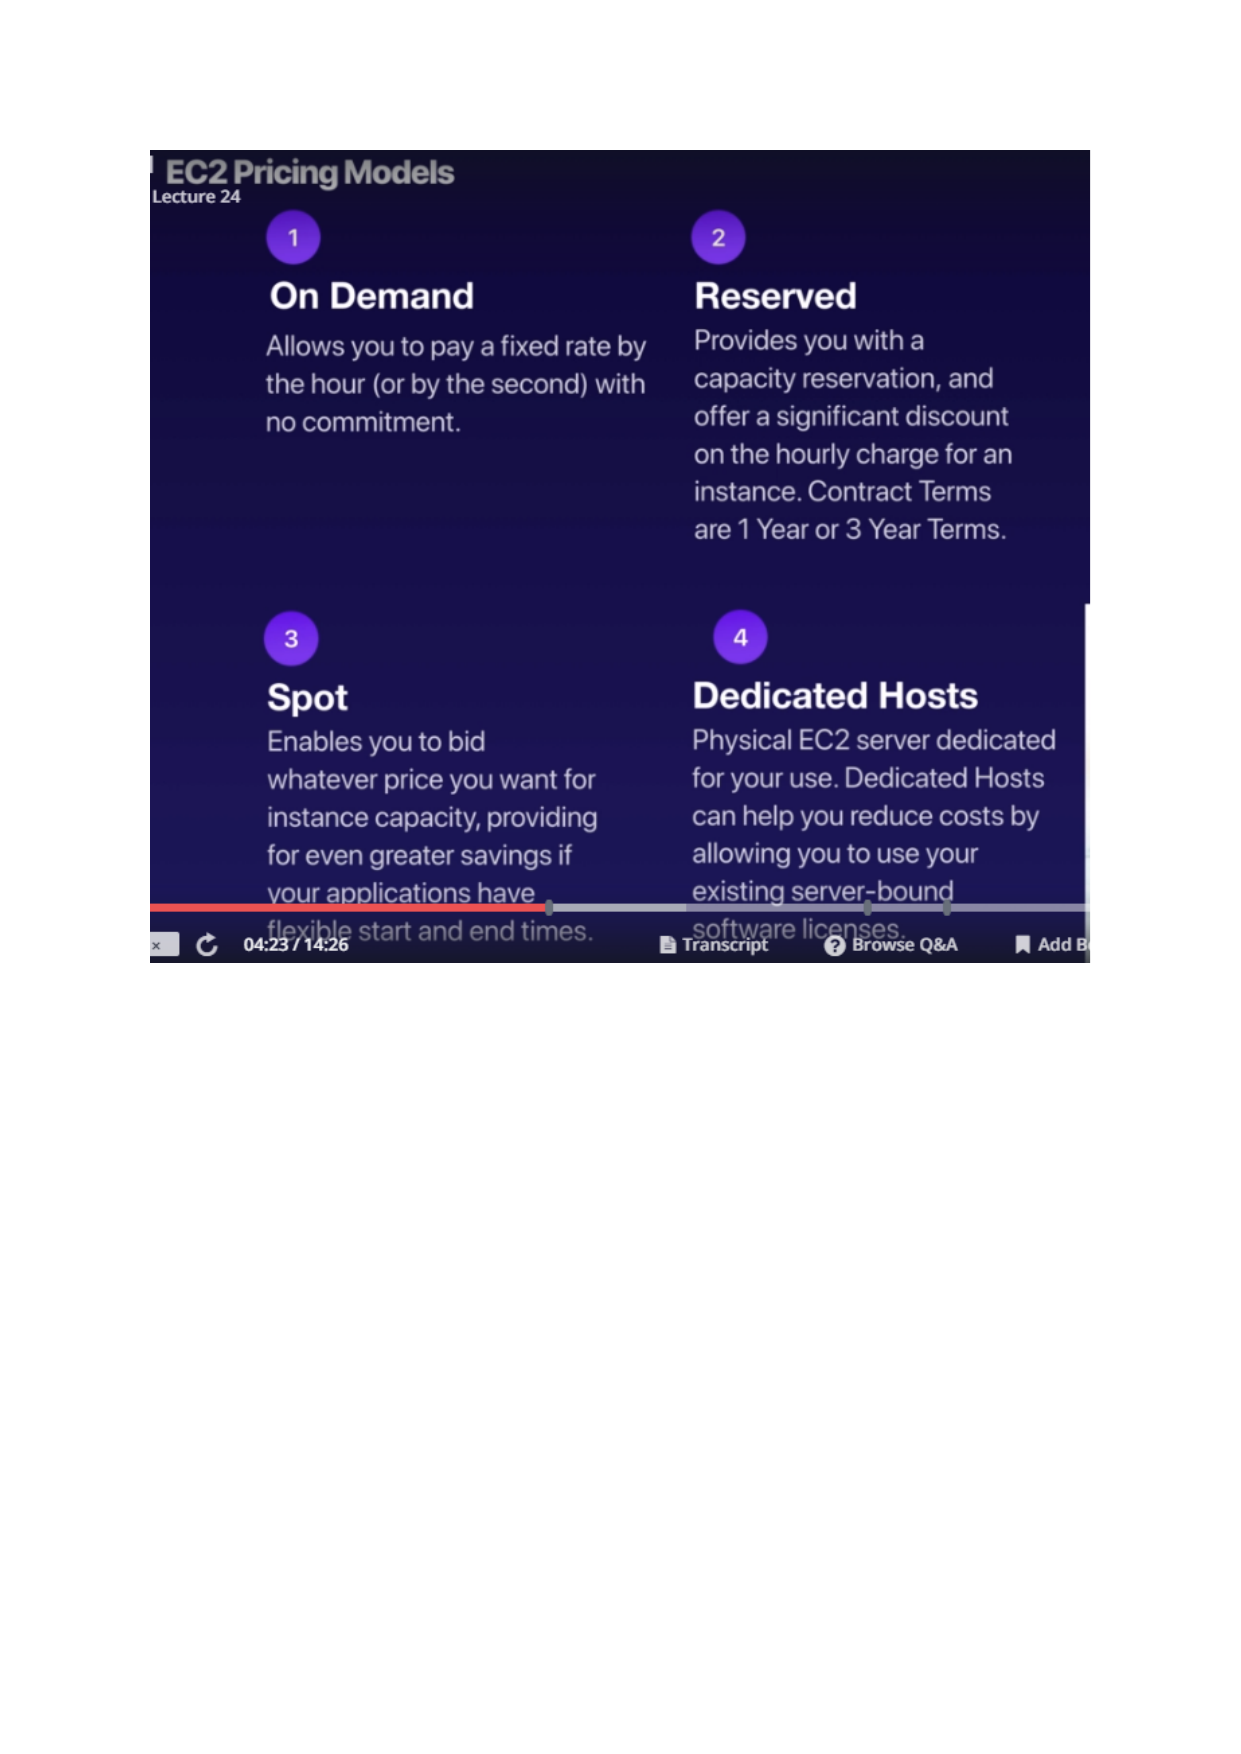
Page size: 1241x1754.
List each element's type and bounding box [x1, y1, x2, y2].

picture [150, 150, 1091, 963]
